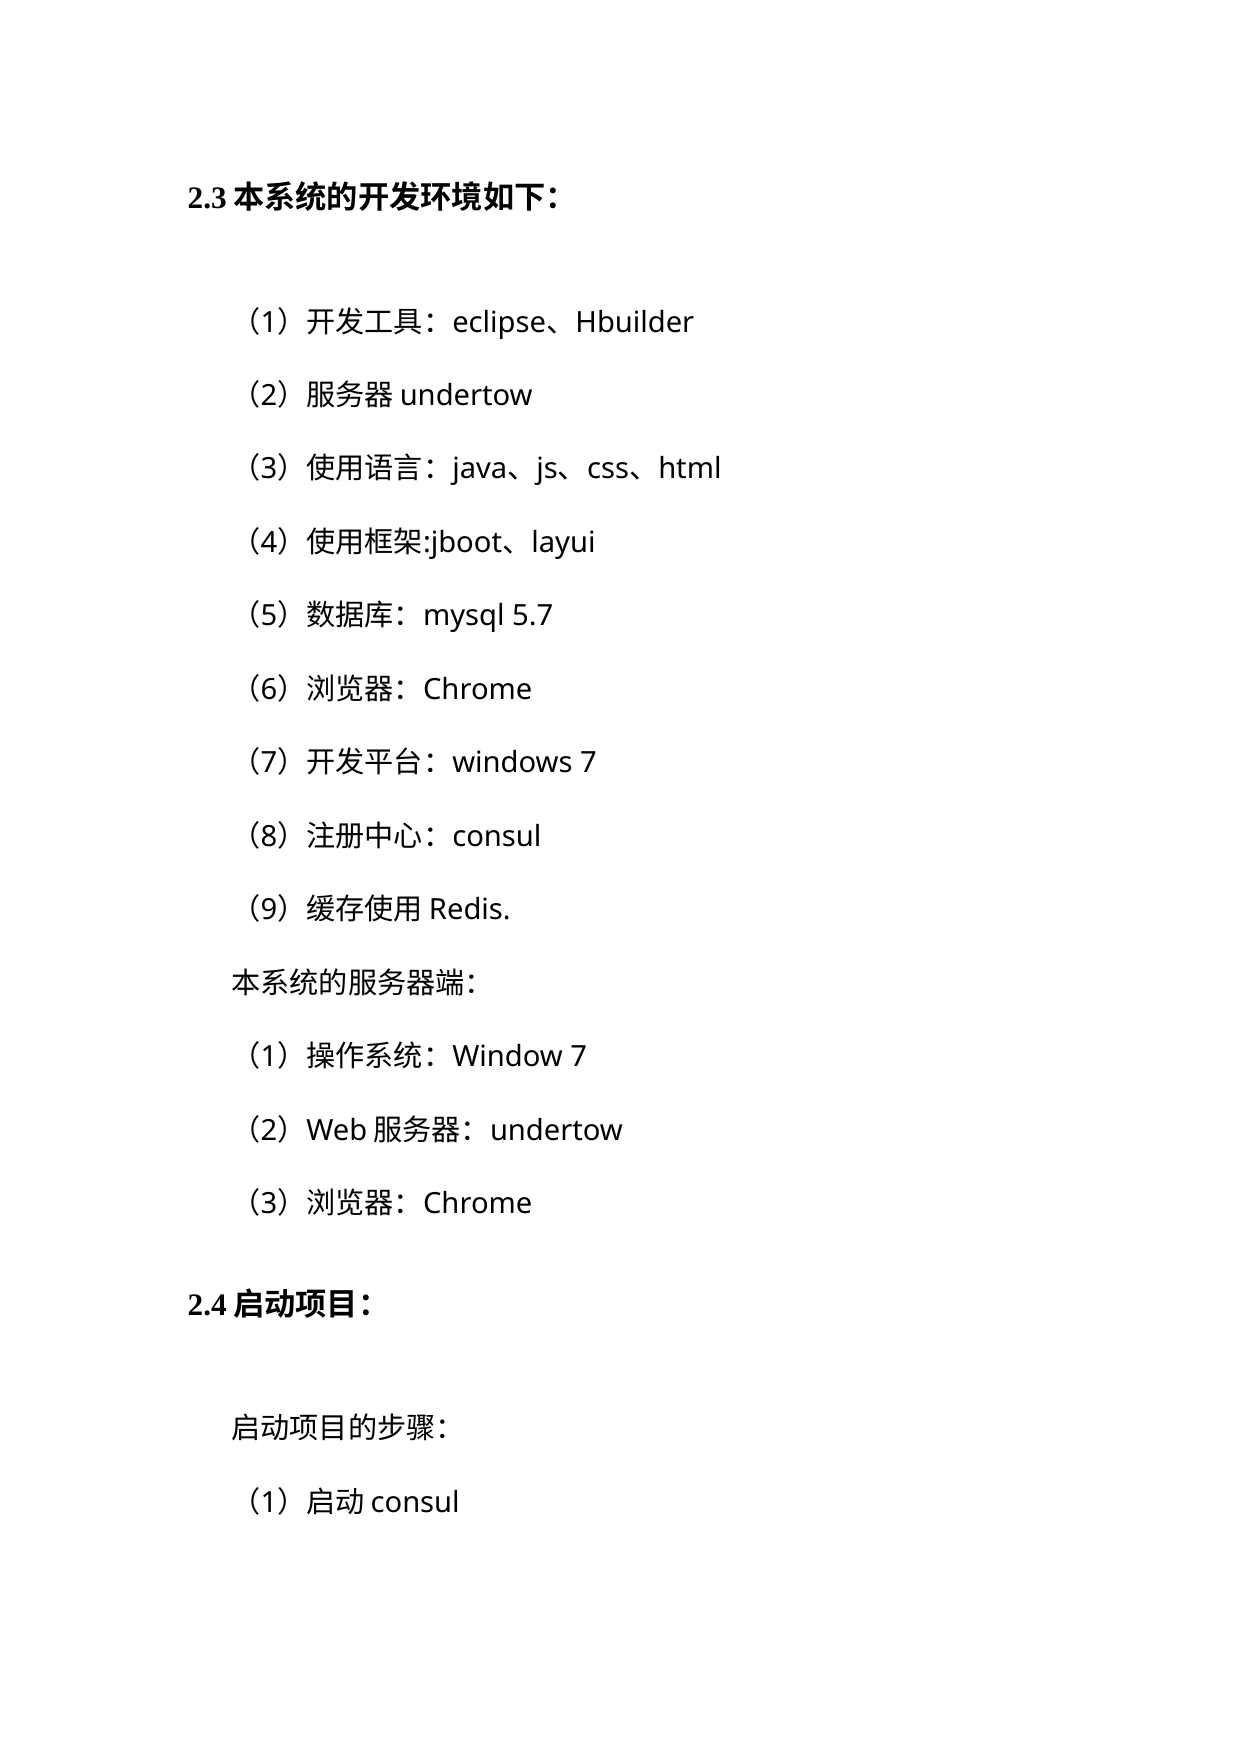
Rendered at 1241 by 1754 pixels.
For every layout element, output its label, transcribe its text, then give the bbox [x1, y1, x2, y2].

text （2）服务器undertow [187, 360, 1053, 425]
text 本系统的服务器端： [187, 948, 1053, 1013]
text （7）开发平台：windows 7 [187, 728, 1053, 793]
text （6）浏览器：Chrome [187, 654, 1053, 719]
text （1）开发工具：eclipse、Hbuilder [187, 287, 1053, 352]
text （1）启动consul [187, 1467, 1053, 1532]
text （1）操作系统：Window 7 [187, 1021, 1053, 1086]
text （9）缓存使用Redis. [187, 874, 1053, 939]
text （4）使用框架:jboot、layui [187, 507, 1053, 572]
text （2）Web服务器：undertow [187, 1095, 1053, 1160]
text （5）数据库：mysql 5.7 [187, 581, 1053, 646]
subtitle 2.4启动项目： [187, 1269, 1053, 1334]
text （3）浏览器：Chrome [187, 1168, 1053, 1233]
text 启动项目的步骤： [187, 1394, 1053, 1459]
text （3）使用语言：java、js、css、html [187, 434, 1053, 499]
subtitle 2.3本系统的开发环境如下： [187, 162, 1053, 227]
text （8）注册中心：consul [187, 801, 1053, 866]
